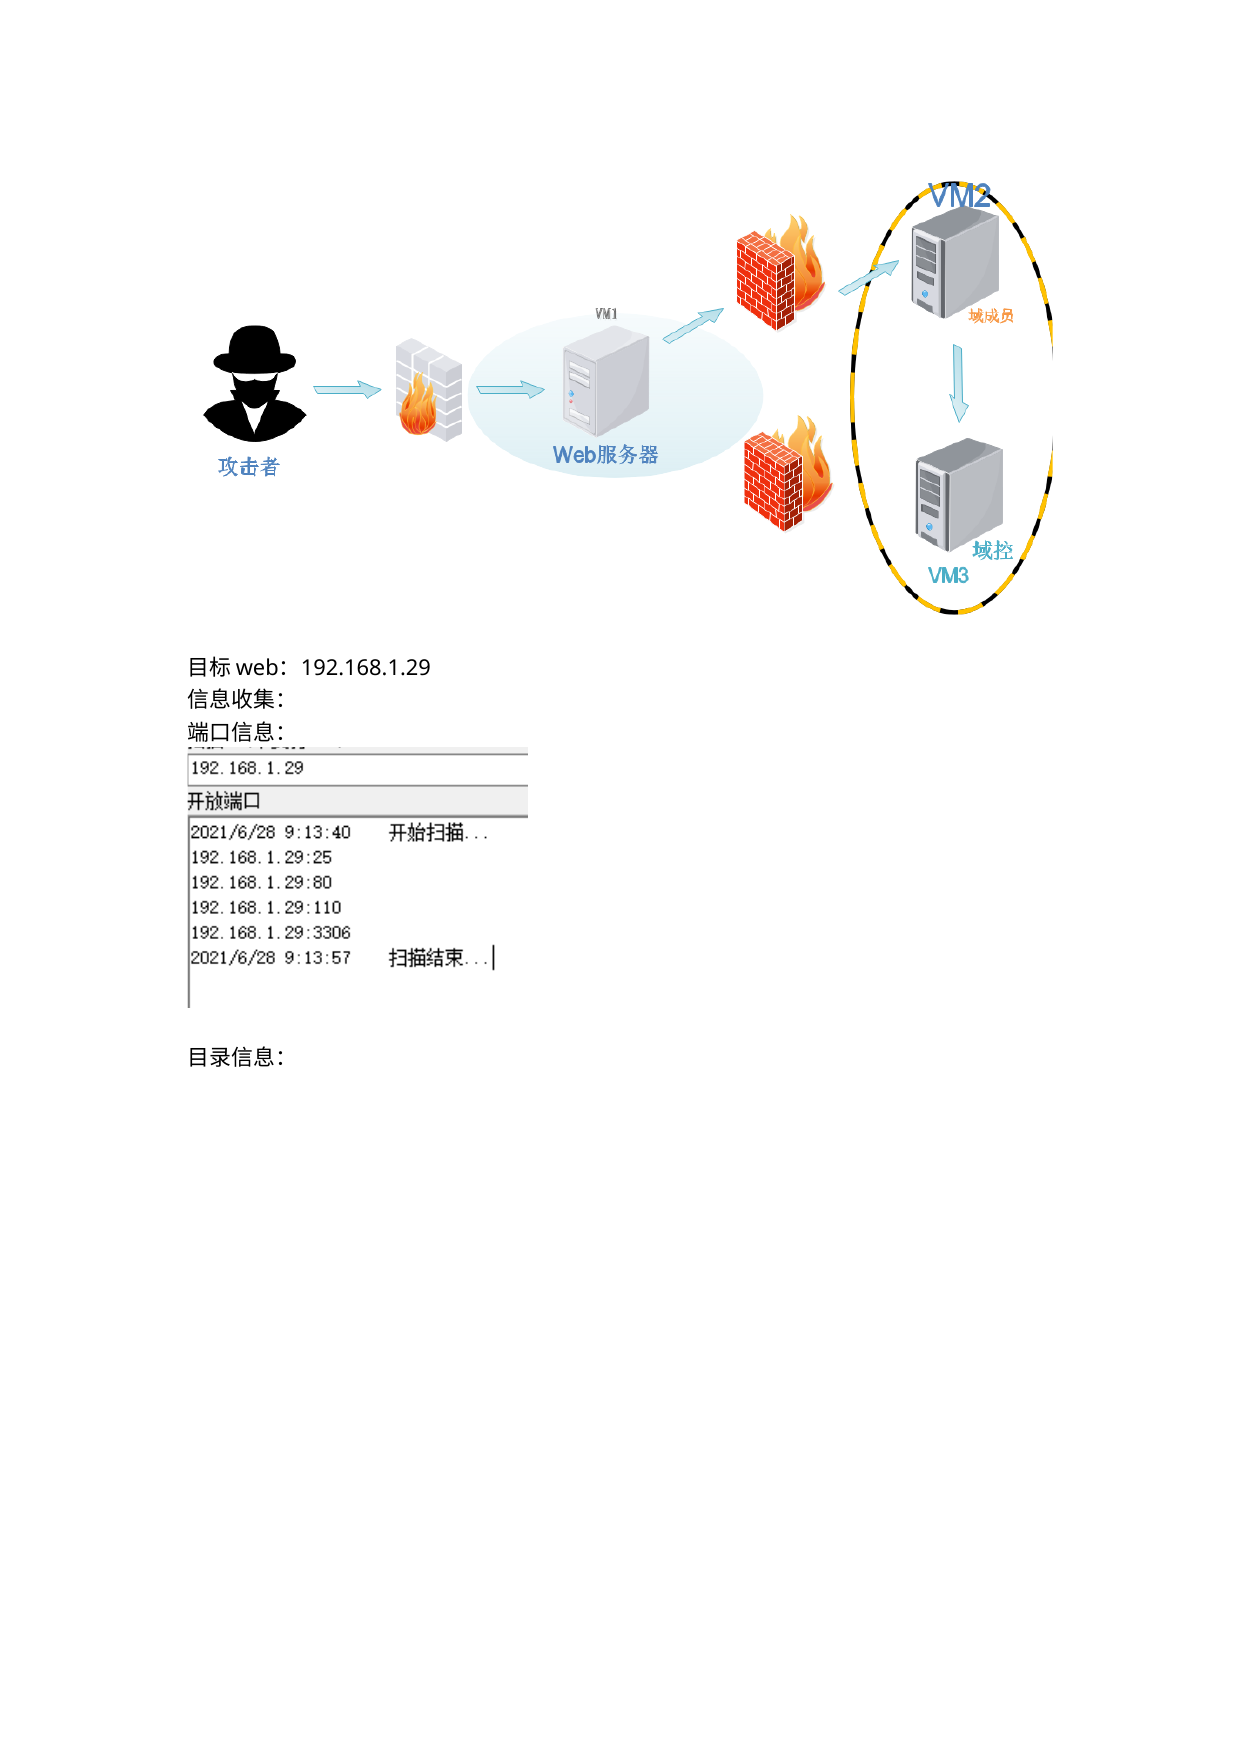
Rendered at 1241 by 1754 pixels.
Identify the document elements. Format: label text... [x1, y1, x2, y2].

picture [187, 162, 1053, 635]
picture [187, 747, 528, 1008]
text 信息收集： [187, 682, 1053, 714]
text 目标web：192.168.1.29 [187, 649, 1053, 682]
text 端口信息： [187, 714, 1053, 747]
text 目录信息： [187, 1039, 1053, 1072]
